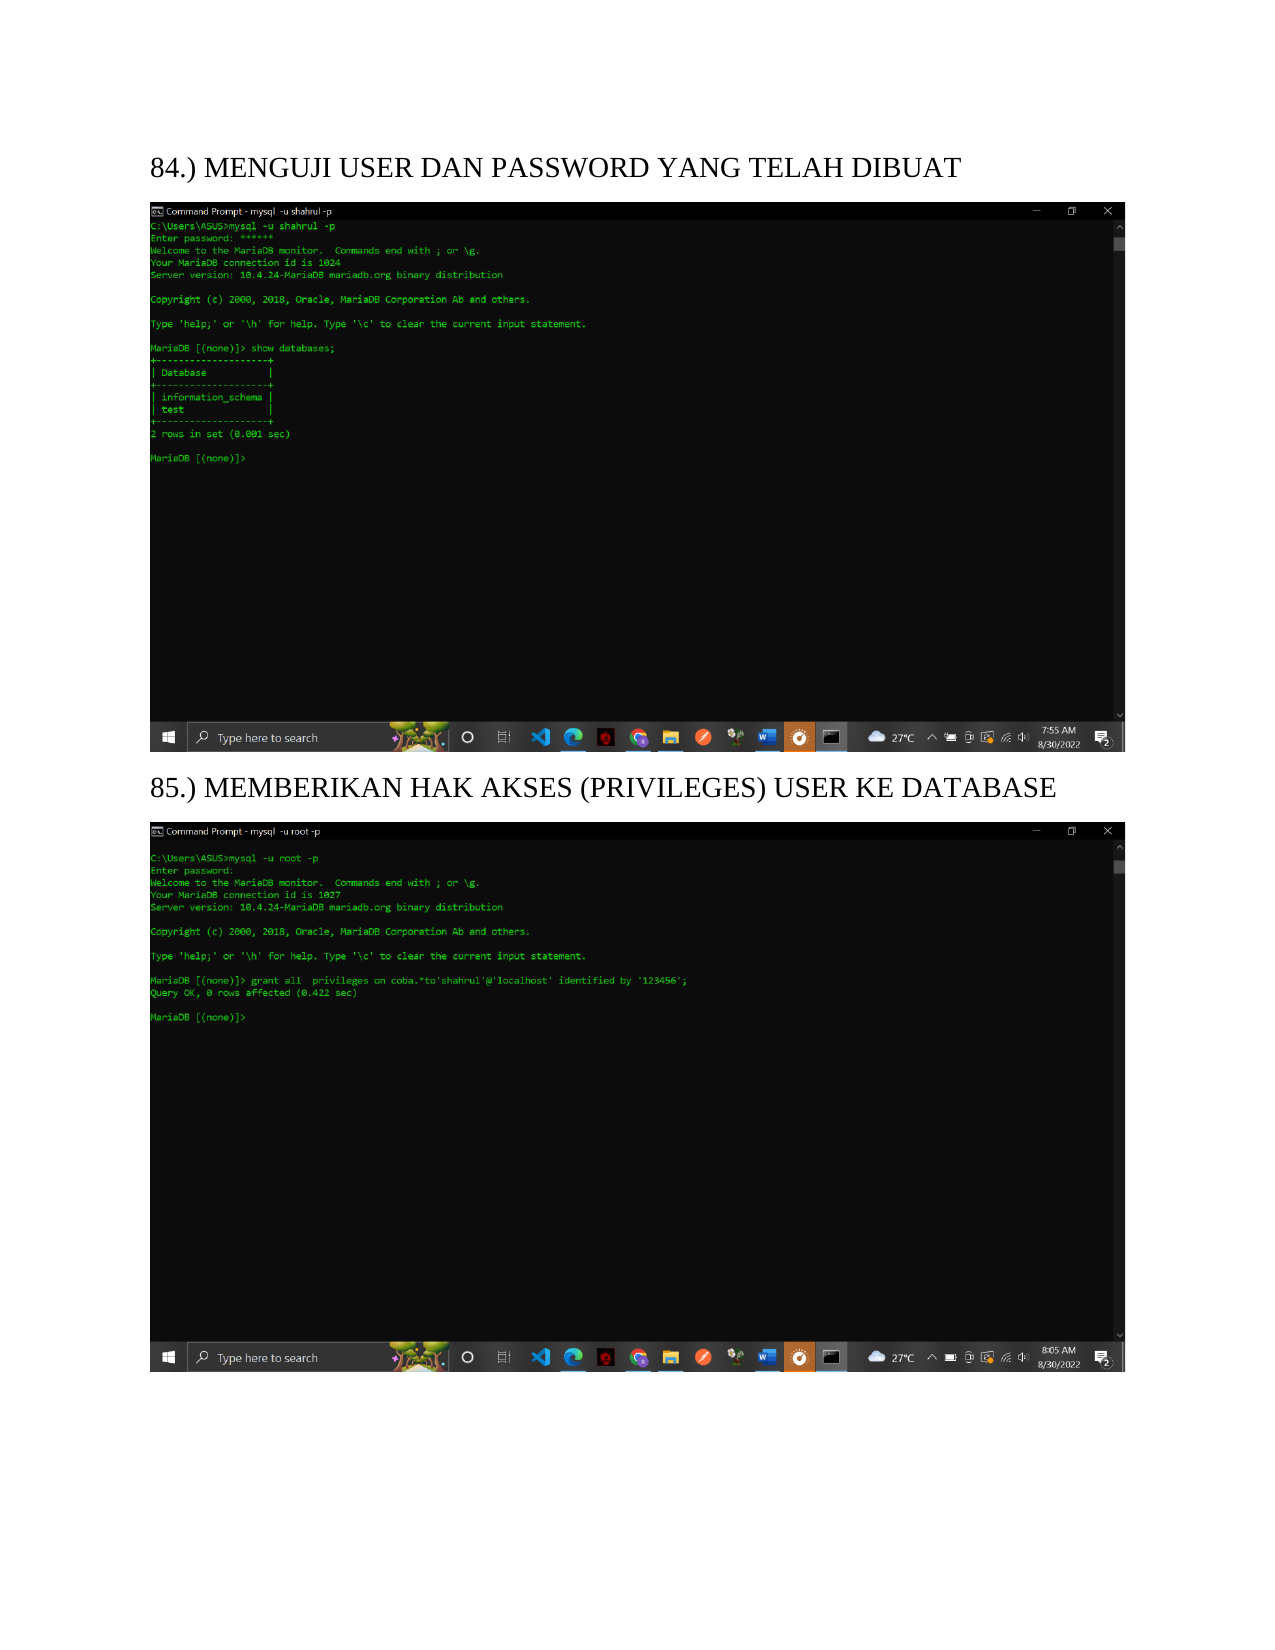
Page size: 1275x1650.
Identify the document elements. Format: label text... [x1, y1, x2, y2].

picture [150, 202, 1125, 752]
text 84.) MENGUJI USER DAN PASSWORD YANG TELAH DIBUAT [150, 150, 1125, 183]
picture [150, 822, 1125, 1372]
text 85.) MEMBERIKAN HAK AKSES (PRIVILEGES) USER KE DATABASE [150, 770, 1125, 804]
